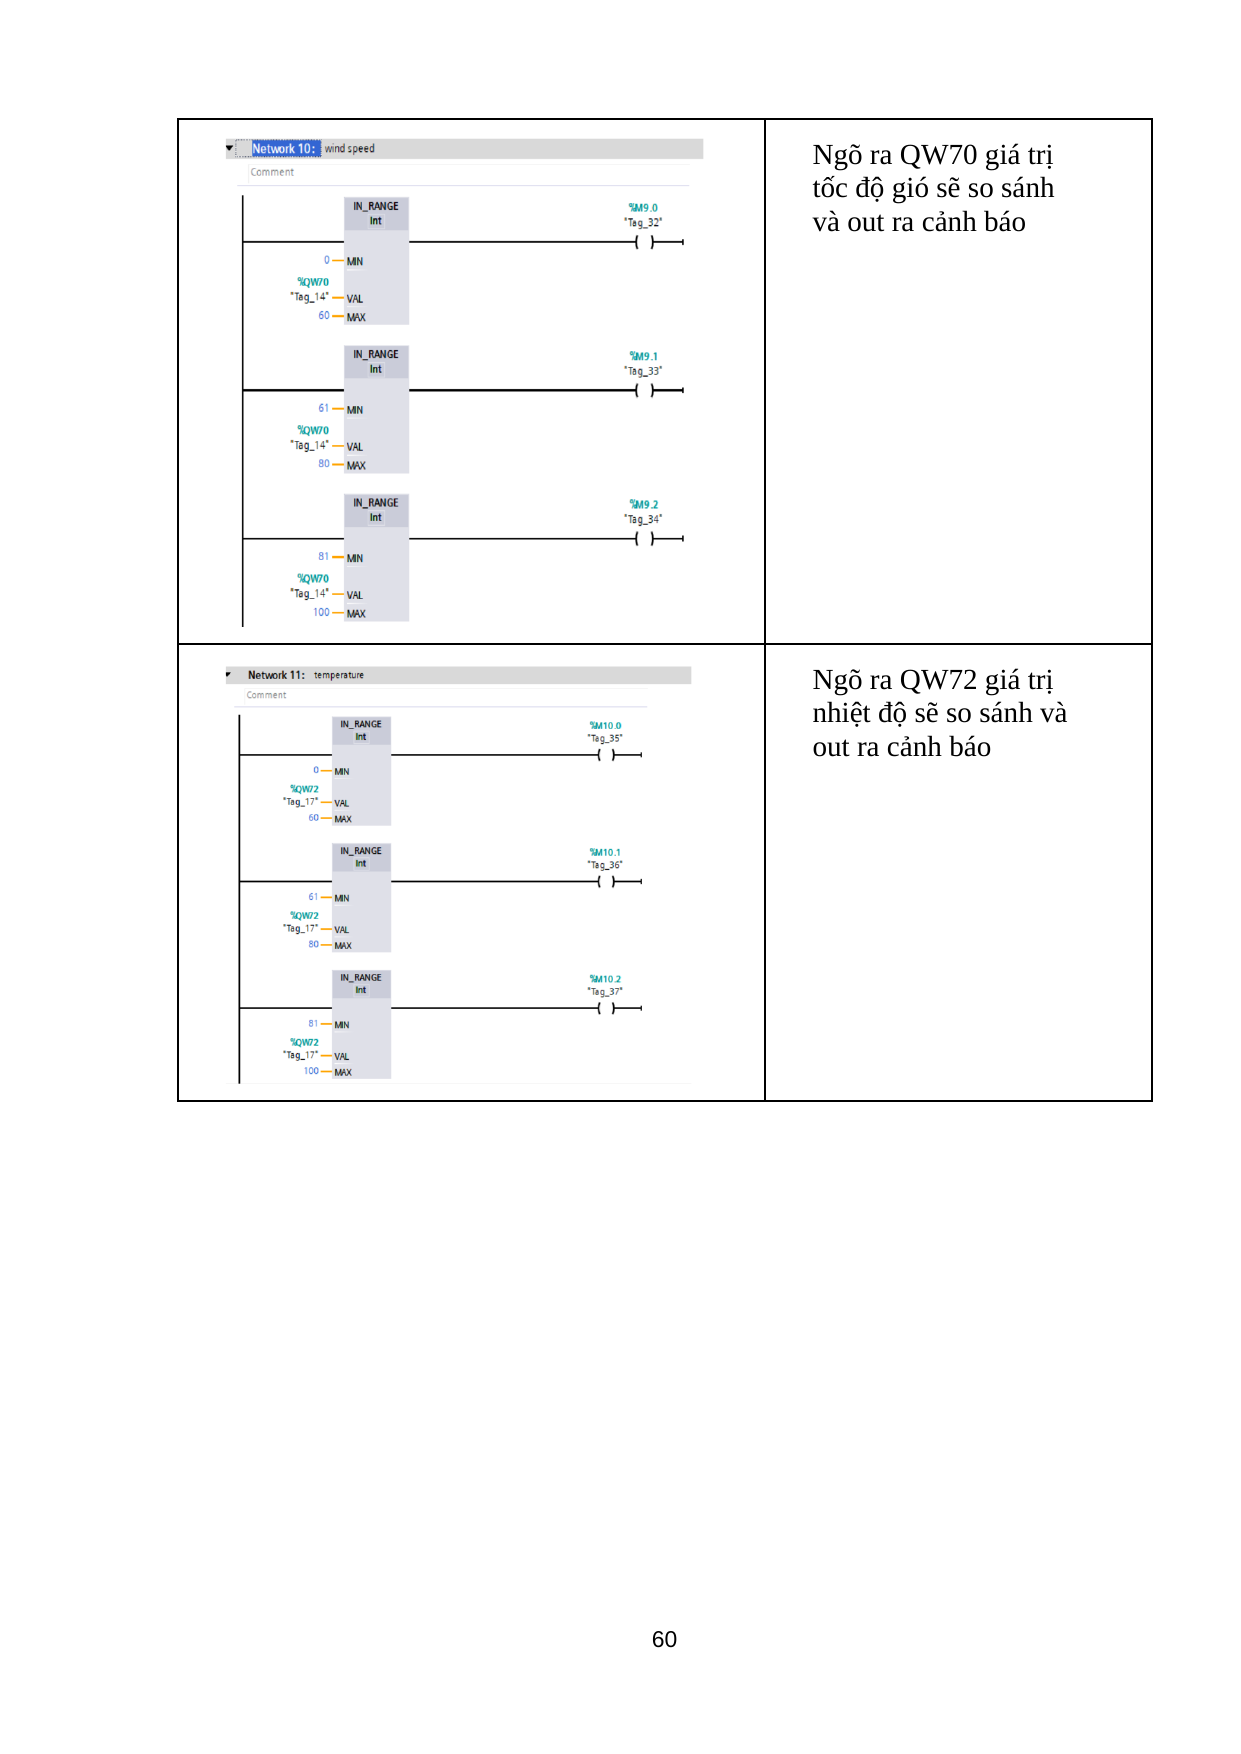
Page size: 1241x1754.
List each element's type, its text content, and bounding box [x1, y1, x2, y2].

table_cell [179, 120, 764, 643]
picture [225, 661, 692, 1084]
table_cell Ngõ ra QW70 giá trị tốc độ gió sẽ so sánh và out ra cảnh báo [766, 120, 1151, 643]
table_cell Ngõ ra QW72 giá trị nhiệt độ sẽ so sánh và out ra cảnh báo [766, 645, 1151, 1100]
table_cell [179, 645, 764, 1100]
picture [225, 136, 704, 627]
